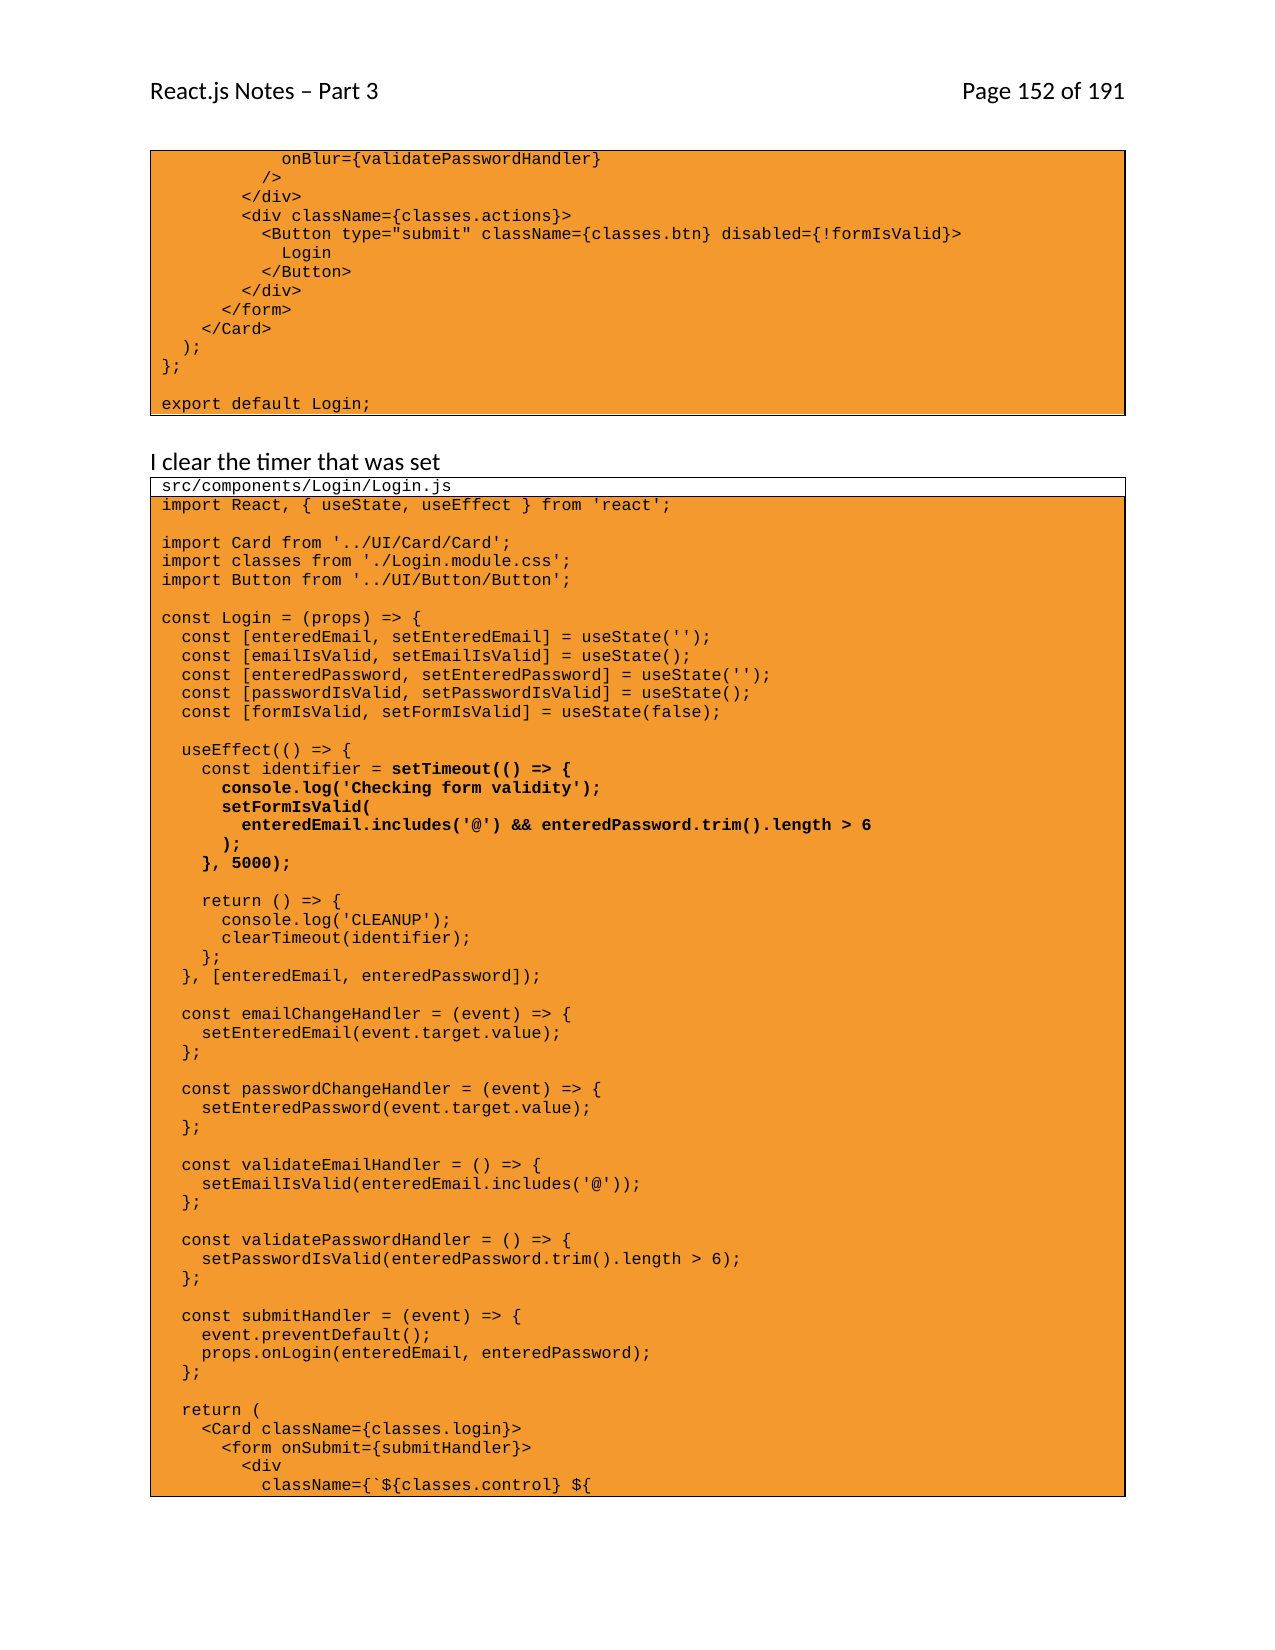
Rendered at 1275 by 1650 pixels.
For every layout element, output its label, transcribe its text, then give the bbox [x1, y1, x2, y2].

text I clear the timer that was set [150, 446, 1125, 477]
table_header src/components/Login/Login.js [151, 478, 1125, 496]
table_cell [151, 497, 1124, 1496]
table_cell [151, 151, 1124, 414]
